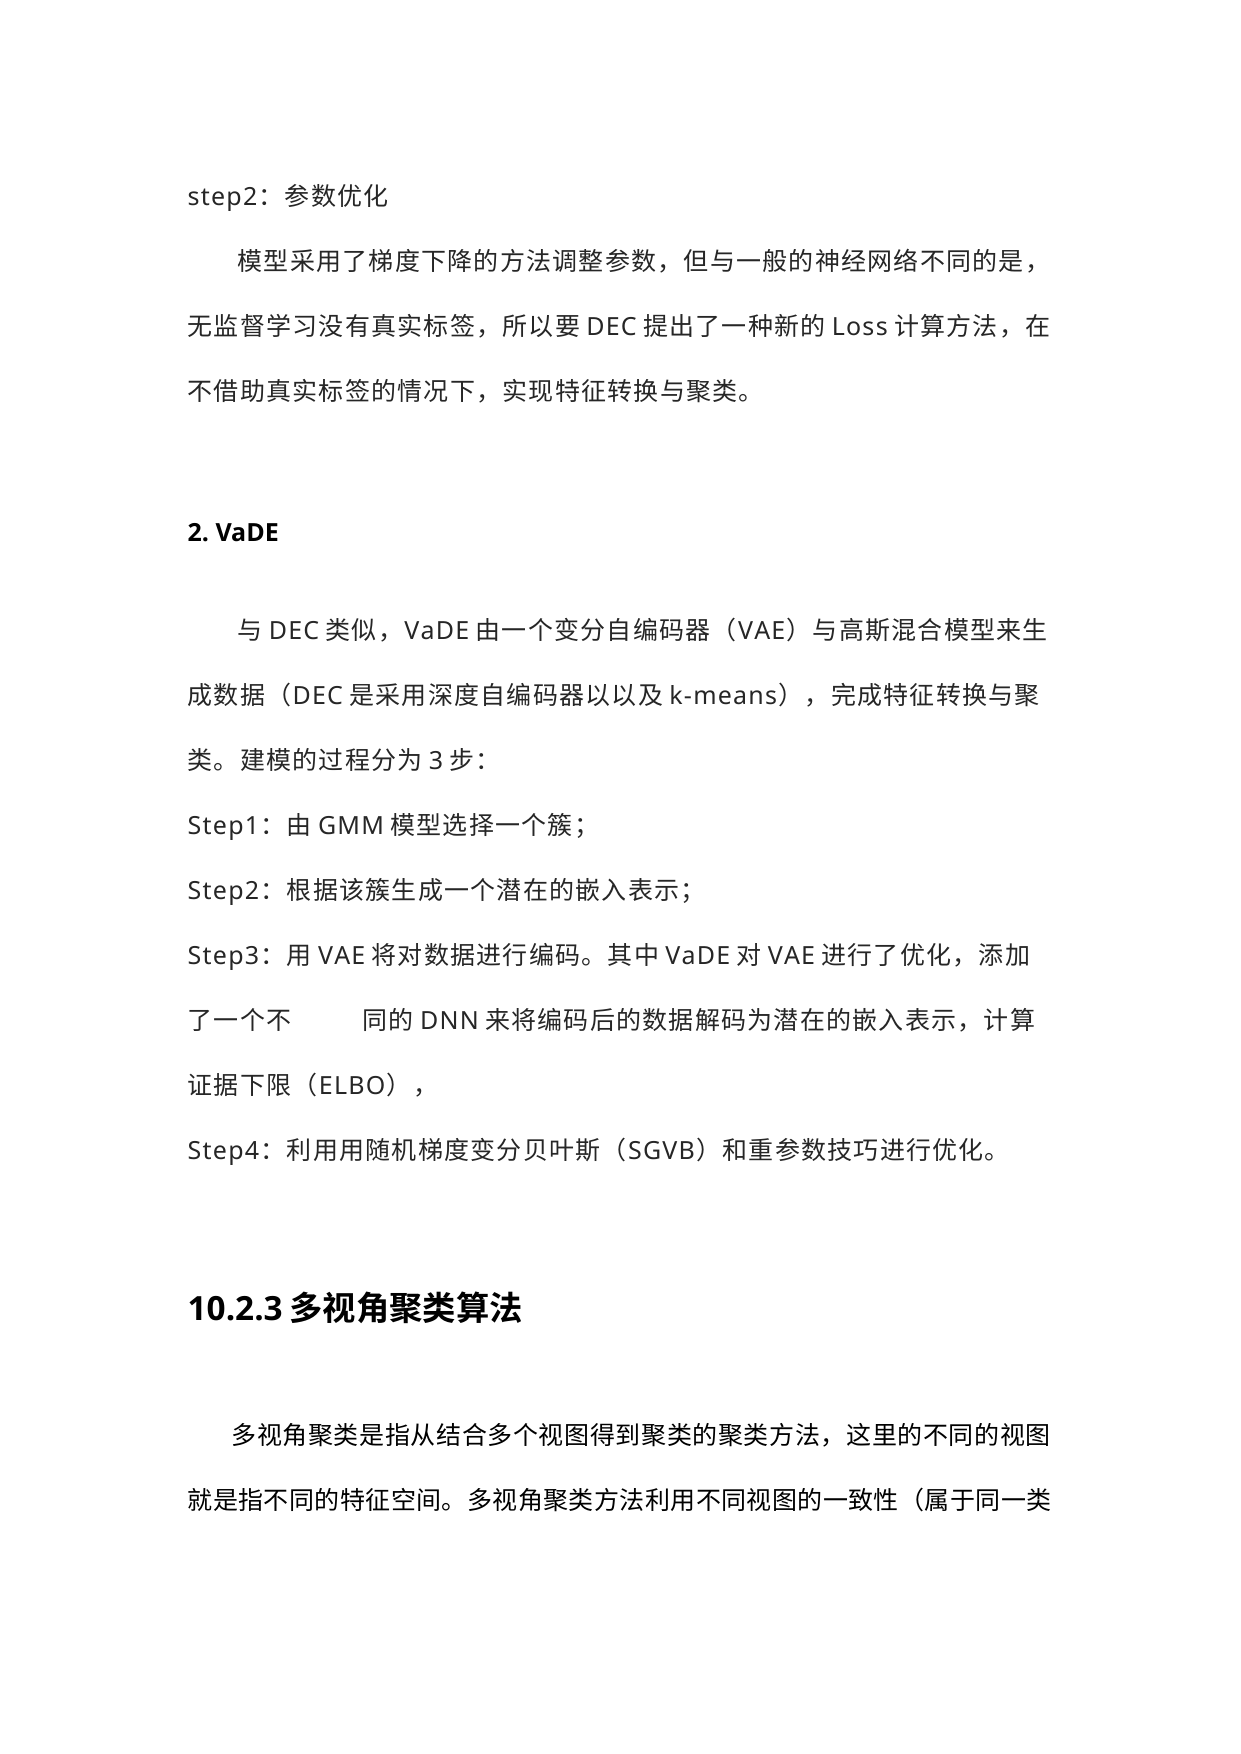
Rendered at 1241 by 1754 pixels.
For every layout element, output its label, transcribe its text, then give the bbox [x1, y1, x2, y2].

text step2：参数优化 [187, 162, 1053, 227]
text Step2：根据该簇生成一个潜在的嵌入表示； [187, 856, 1053, 921]
text 模型采用了梯度下降的方法调整参数，但与一般的神经网络不同的是，无监督学习没有真实标签，所以要DEC提出了一种新的Loss计算方法，在不借助真实标签的情况下，实现特征转换与聚类。 [187, 227, 1053, 422]
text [187, 1401, 1053, 1531]
text Step4：利用用随机梯度变分贝叶斯（SGVB）和重参数技巧进行优化。 [187, 1116, 1053, 1181]
subtitle 10.2.3多视角聚类算法 [187, 1273, 1053, 1338]
text Step3：用VAE将对数据进行编码。其中VaDE对VAE进行了优化，添加了一个不 同的DNN来将编码后的数据解码为潜在的嵌入表示，计算证据下限（ELBO）， [187, 921, 1053, 1116]
text Step1：由GMM模型选择一个簇； [187, 791, 1053, 856]
text 2. VaDE [187, 499, 1053, 564]
text 与DEC类似，VaDE由一个变分自编码器（VAE）与高斯混合模型来生成数据（DEC是采用深度自编码器以以及k-means），完成特征转换与聚类。建模的过程分为3步： [187, 596, 1053, 791]
